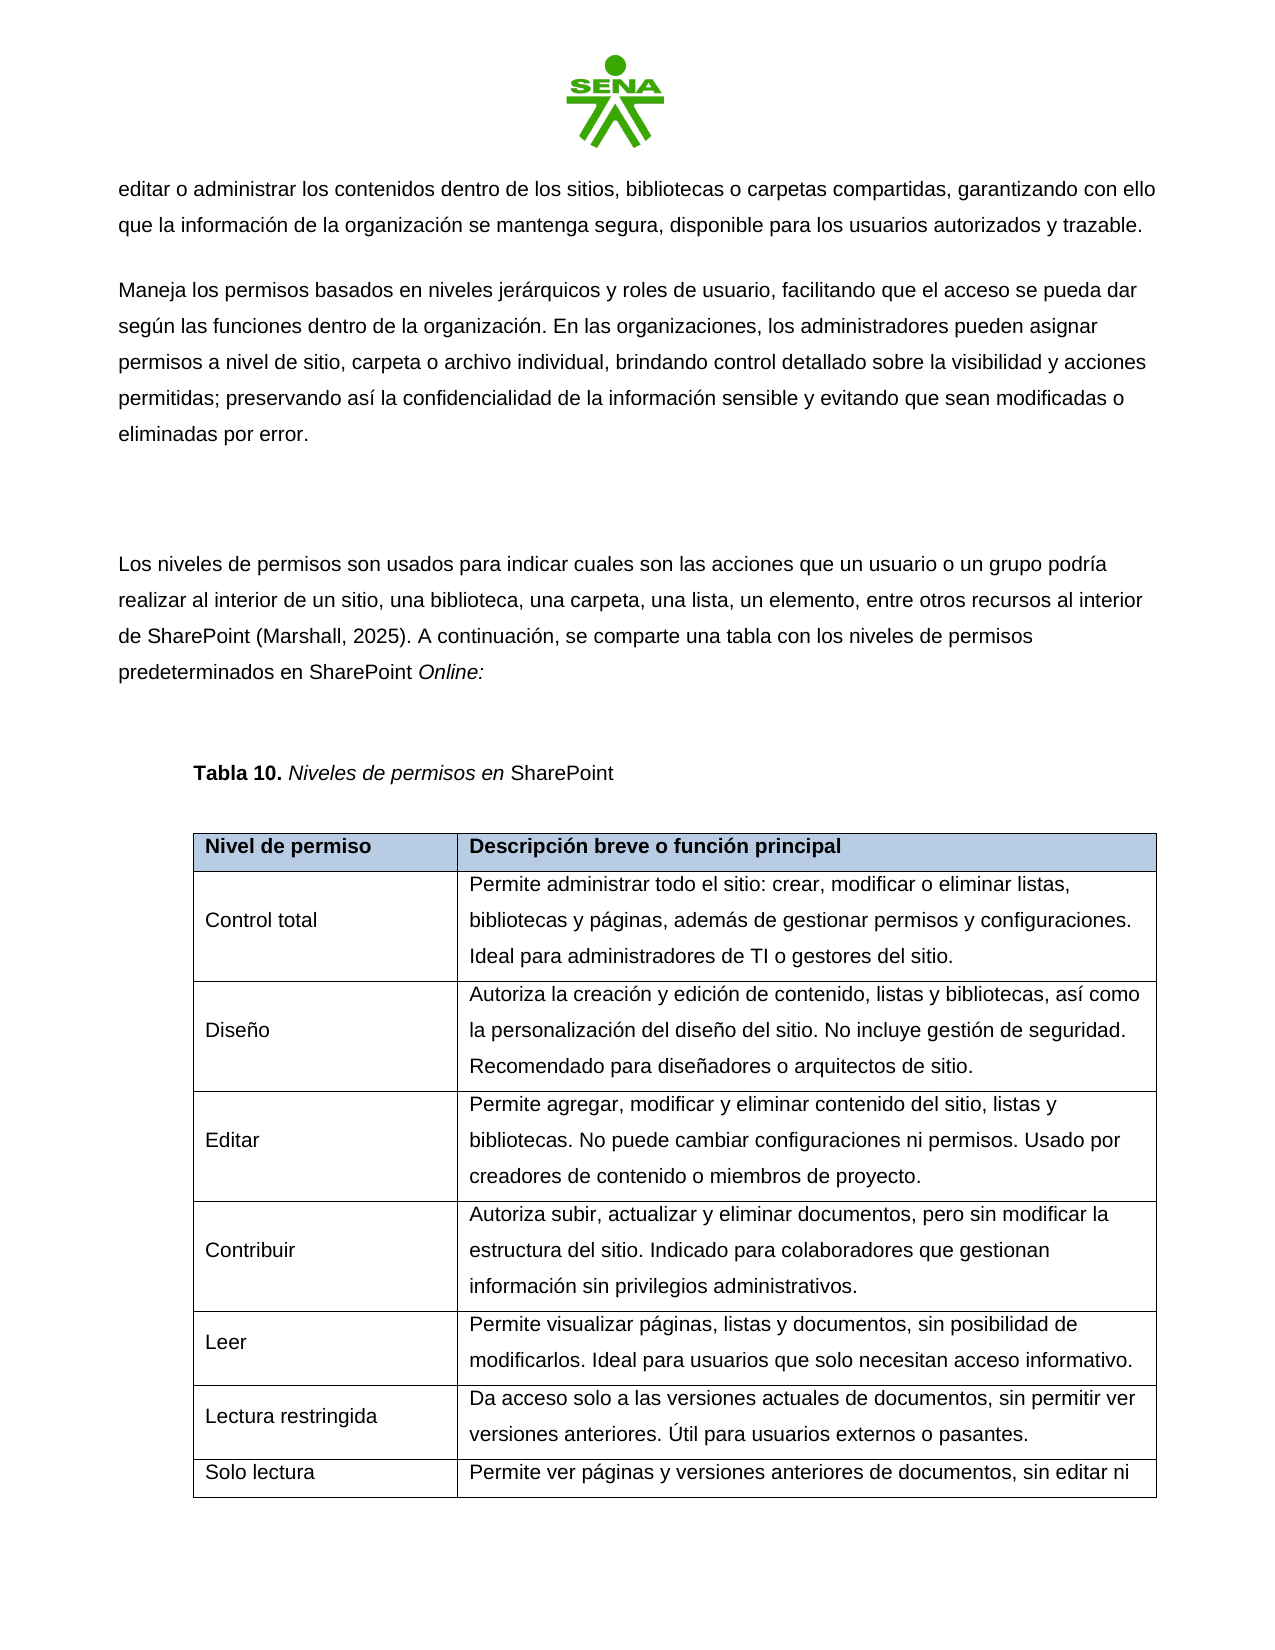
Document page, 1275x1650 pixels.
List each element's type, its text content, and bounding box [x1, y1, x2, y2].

table_header Nivel de permiso [194, 834, 457, 871]
table_cell Permite administrar todo el sitio: crear, modificar o eliminar listas, bibliotecas y páginas, además de gestionar permisos y configuraciones. Ideal para administradores de TI o gestores del sitio. [458, 872, 1156, 981]
table_cell Leer [194, 1312, 457, 1385]
table_cell Solo lectura [194, 1460, 457, 1497]
text Los niveles de permisos son usados para indicar cuales son las acciones que un usuario o un grupo podría realizar al interior de un sitio, una biblioteca, una carpeta, una lista, un elemento, entre otros recursos al interior de SharePoint (Marshall, 2025). A continuación, se comparte una tabla con los niveles de permisos predeterminados en SharePoint Online: [118, 552, 1157, 684]
table_cell Diseño [194, 982, 457, 1091]
text Maneja los permisos basados en niveles jerárquicos y roles de usuario, facilitando que el acceso se pueda dar según las funciones dentro de la organización. En las organizaciones, los administradores pueden asignar permisos a nivel de sitio, carpeta o archivo individual, brindando control detallado sobre la visibilidad y acciones permitidas; preservando así la confidencialidad de la información sensible y evitando que sean modificadas o eliminadas por error. [118, 278, 1157, 446]
table_cell Contribuir [194, 1202, 457, 1311]
table_cell Lectura restringida [194, 1386, 457, 1459]
table_cell Editar [194, 1092, 457, 1201]
text Tabla 10. Niveles de permisos en SharePoint [193, 761, 1157, 785]
table_cell Autoriza subir, actualizar y eliminar documentos, pero sin modificar la estructura del sitio. Indicado para colaboradores que gestionan información sin privilegios administrativos. [458, 1202, 1156, 1311]
table_cell Permite agregar, modificar y eliminar contenido del sitio, listas y bibliotecas. No puede cambiar configuraciones ni permisos. Usado por creadores de contenido o miembros de proyecto. [458, 1092, 1156, 1201]
table_header Descripción breve o función principal [458, 834, 1156, 871]
table_cell Permite ver páginas y versiones anteriores de documentos, sin editar ni descargar. Pensado para usuarios con acceso de consulta únicamente. [458, 1460, 1156, 1497]
table_cell Permite visualizar páginas, listas y documentos, sin posibilidad de modificarlos. Ideal para usuarios que solo necesitan acceso informativo. [458, 1312, 1156, 1385]
table_cell Control total [194, 872, 457, 981]
table_cell Autoriza la creación y edición de contenido, listas y bibliotecas, así como la personalización del diseño del sitio. No incluye gestión de seguridad. Recomendado para diseñadores o arquitectos de sitio. [458, 982, 1156, 1091]
table_cell Da acceso solo a las versiones actuales de documentos, sin permitir ver versiones anteriores. Útil para usuarios externos o pasantes. [458, 1386, 1156, 1459]
picture [566, 55, 664, 148]
